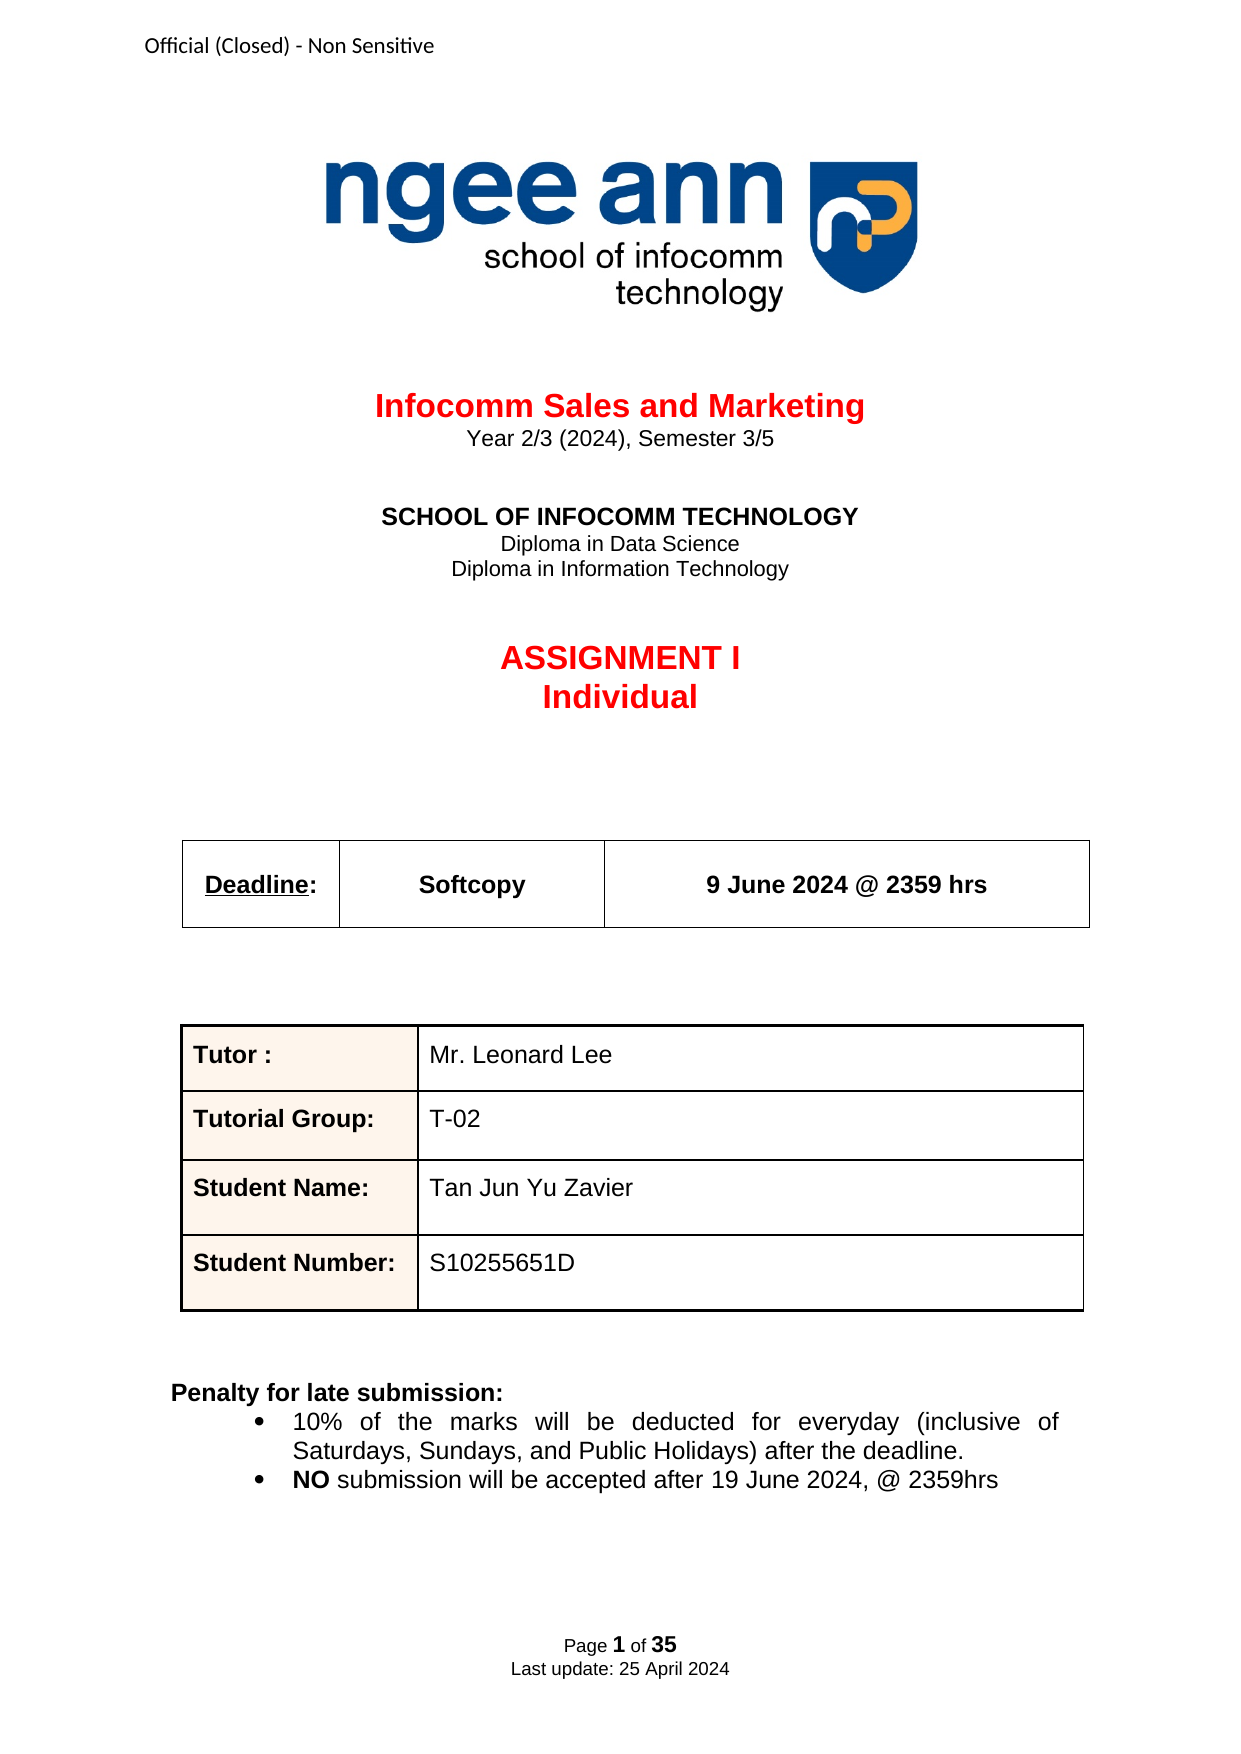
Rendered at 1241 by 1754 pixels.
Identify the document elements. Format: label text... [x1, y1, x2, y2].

list 10% of the marks will be deducted for everyday (inclusive of Saturdays, Sundays, and Public Holidays) after the deadline. [255, 1407, 1060, 1464]
text Year 2/3 (2024), Semester 3/5 [180, 425, 1060, 451]
table_cell Student Number: [183, 1236, 417, 1309]
table_cell Tan Jun Yu Zavier [419, 1161, 1083, 1234]
table_header Softcopy [340, 841, 604, 927]
table_header Mr. Leonard Lee [419, 1027, 1083, 1090]
table_cell S10255651D [419, 1236, 1083, 1309]
table_cell T-02 [419, 1092, 1083, 1159]
text Infocomm Sales and Marketing [180, 386, 1060, 425]
text Diploma in Information Technology [180, 556, 1060, 581]
picture [277, 120, 963, 348]
list NO submission will be accepted after 19 June 2024, @ 2359hrs [255, 1464, 1060, 1493]
text SCHOOL OF INFOCOMM TECHNOLOGY [180, 502, 1060, 530]
text Diploma in Data Science [180, 530, 1060, 556]
table_header Deadline: [183, 841, 339, 927]
text Penalty for late submission: [171, 1378, 1060, 1407]
text ASSIGNMENT I Individual [180, 638, 1060, 715]
table_cell Student Name: [183, 1161, 417, 1234]
table_header 9 June 2024 @ 2359 hrs [605, 841, 1089, 927]
table_header Tutor : [183, 1027, 417, 1090]
table_cell Tutorial Group: [183, 1092, 417, 1159]
